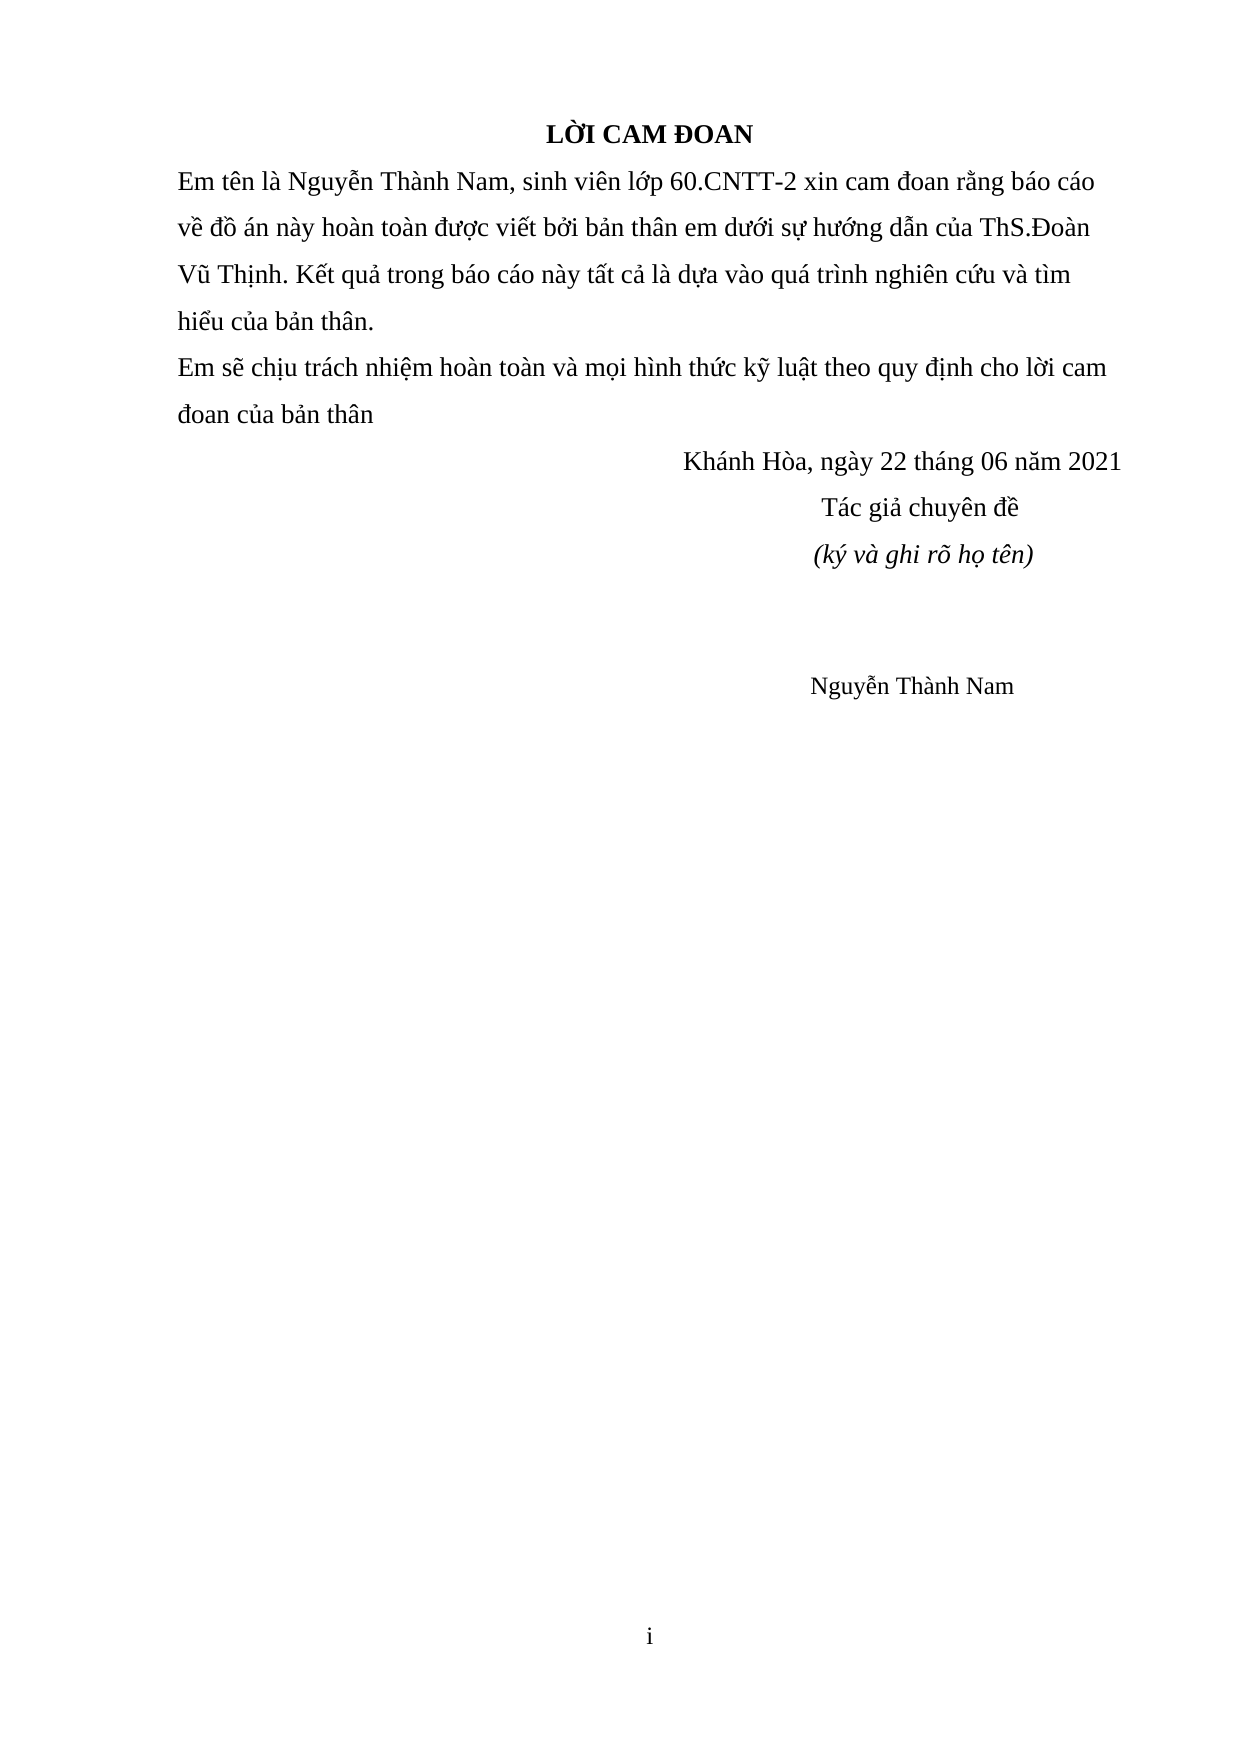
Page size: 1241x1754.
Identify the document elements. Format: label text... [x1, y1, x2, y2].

text LỜI CAM ĐOAN [177, 118, 1122, 149]
text Khánh Hòa, ngày 22 tháng 06 năm 2021 [177, 445, 1122, 476]
text Tác giả chuyên đề [177, 491, 1019, 523]
text Em sẽ chịu trách nhiệm hoàn toàn và mọi hình thức kỹ luật theo quy định cho lời cam đoan của bản thân [177, 351, 1122, 429]
text (ký và ghi rõ họ tên) [177, 538, 1033, 569]
text Em tên là Nguyễn Thành Nam, sinh viên lớp 60.CNTT-2 xin cam đoan rằng báo cáo về đồ án này hoàn toàn được viết bởi bản thân em dưới sự hướng dẫn của ThS.Đoàn Vũ Thịnh. Kết quả trong báo cáo này tất cả là dựa vào quá trình nghiên cứu và tìm hiểu của bản thân. [177, 165, 1122, 336]
text Nguyễn Thành Nam [627, 671, 1122, 700]
